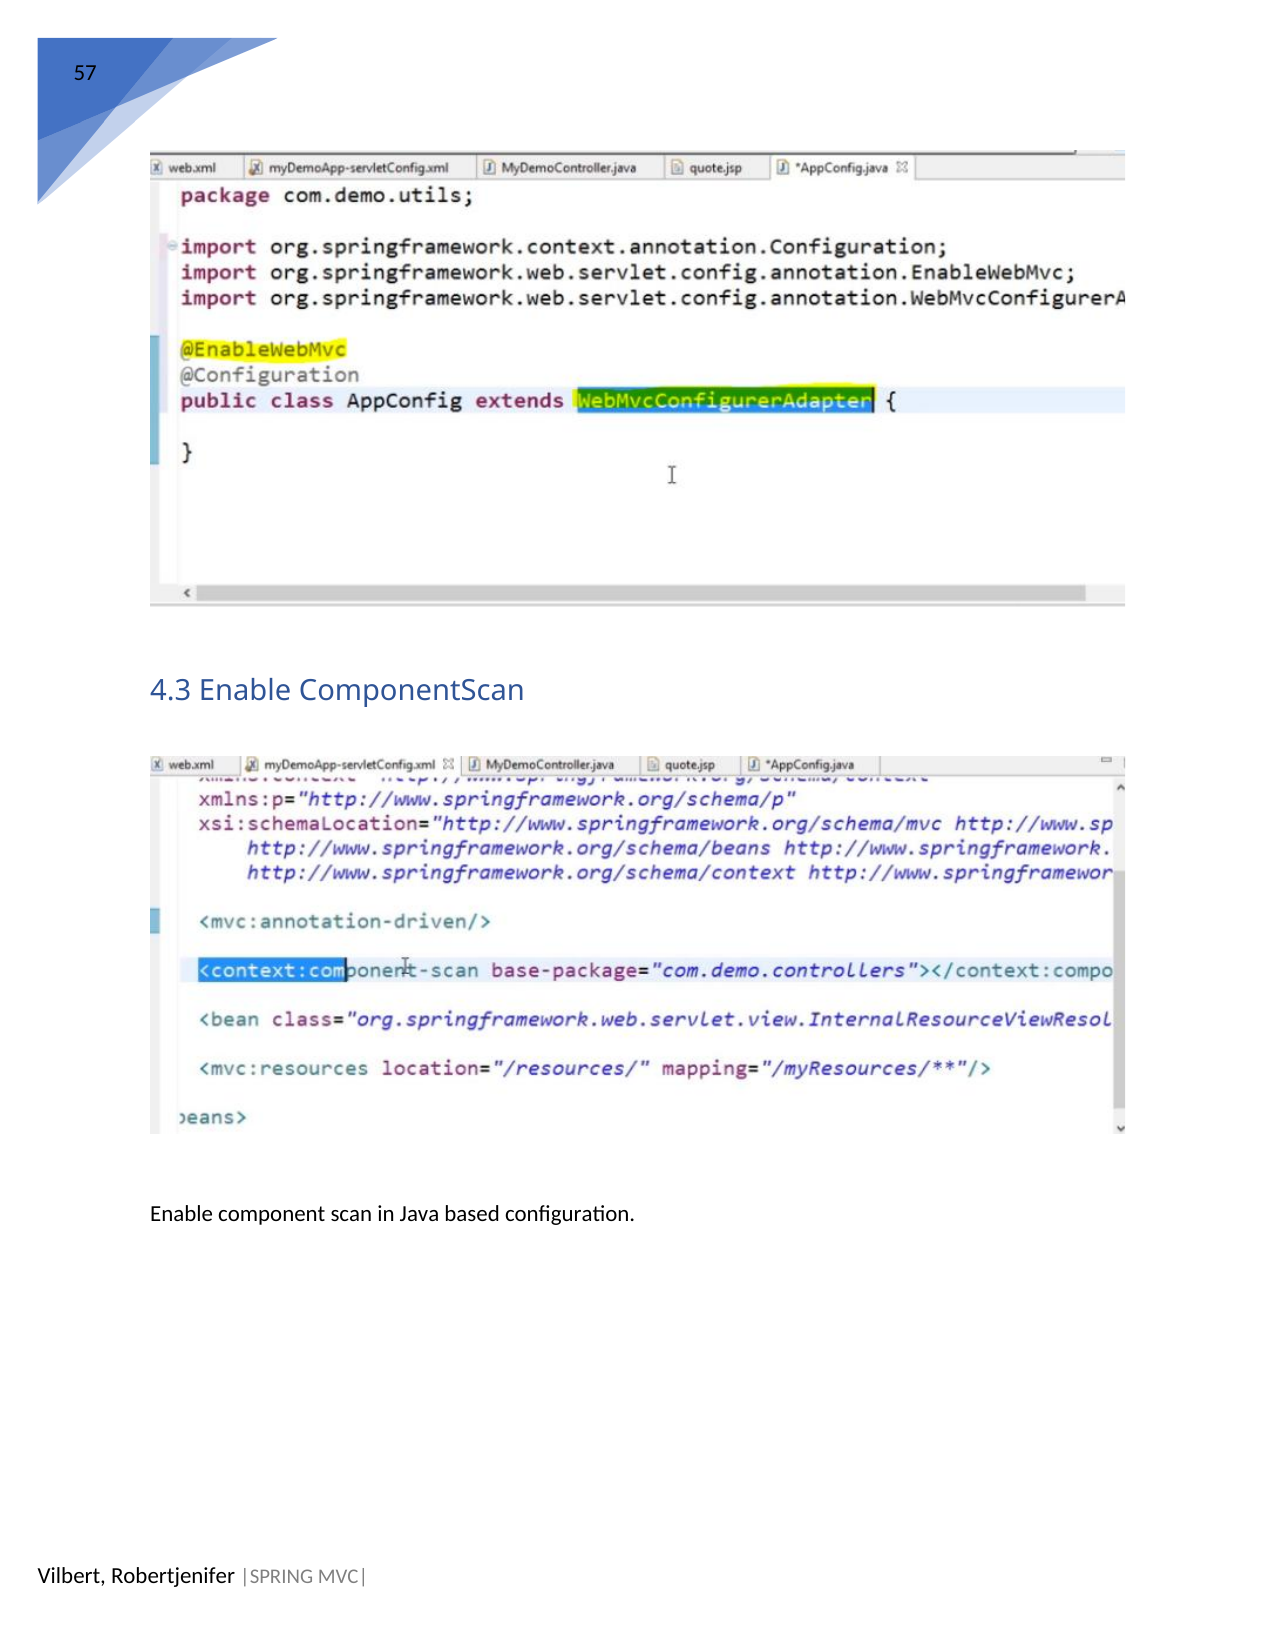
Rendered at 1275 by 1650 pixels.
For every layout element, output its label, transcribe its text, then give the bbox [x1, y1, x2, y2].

picture [150, 756, 1125, 1134]
text Enable component scan in Java based configuration. [150, 1199, 1125, 1227]
picture [37, 37, 1125, 607]
subtitle 4.3 Enable ComponentScan [150, 669, 1125, 709]
